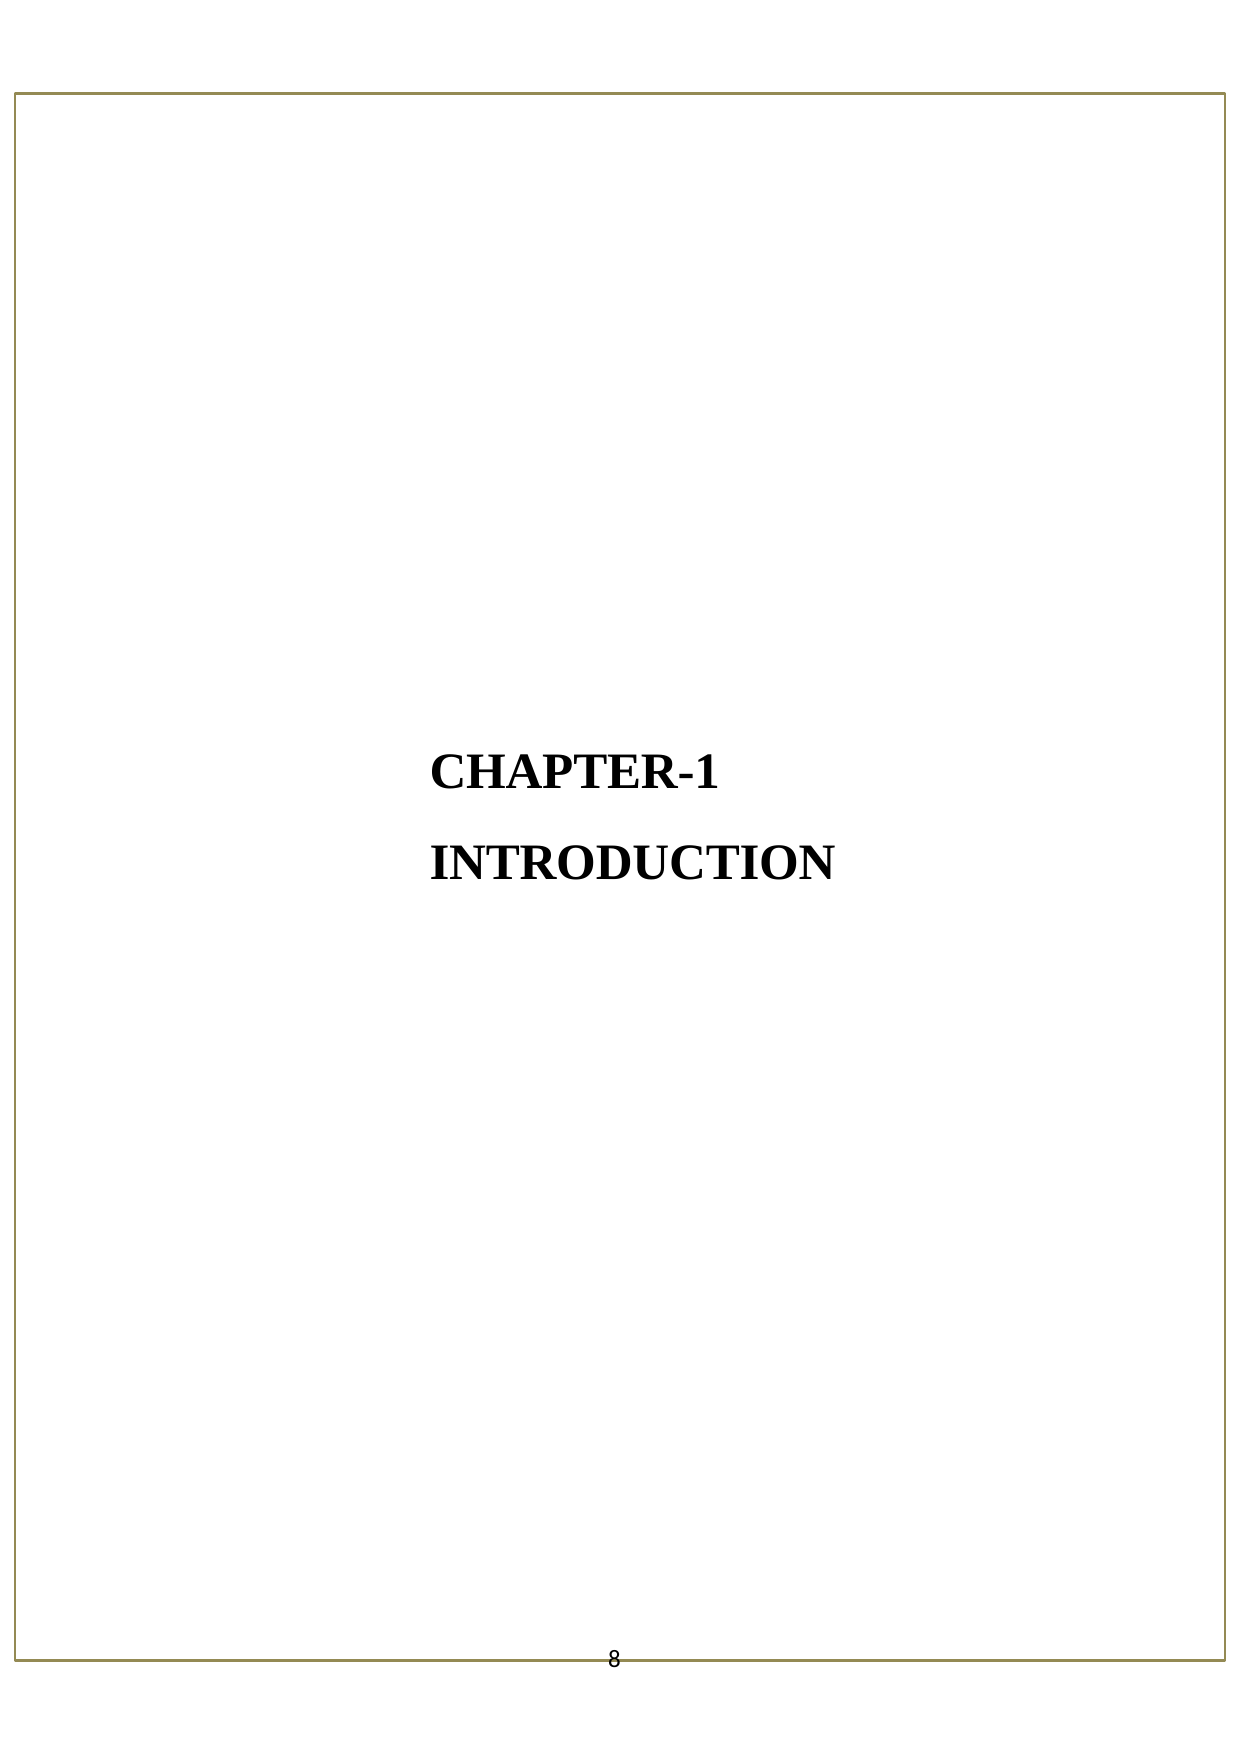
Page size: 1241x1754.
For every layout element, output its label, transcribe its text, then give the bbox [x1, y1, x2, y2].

subtitle CHAPTER-1 INTRODUCTION [429, 741, 892, 891]
